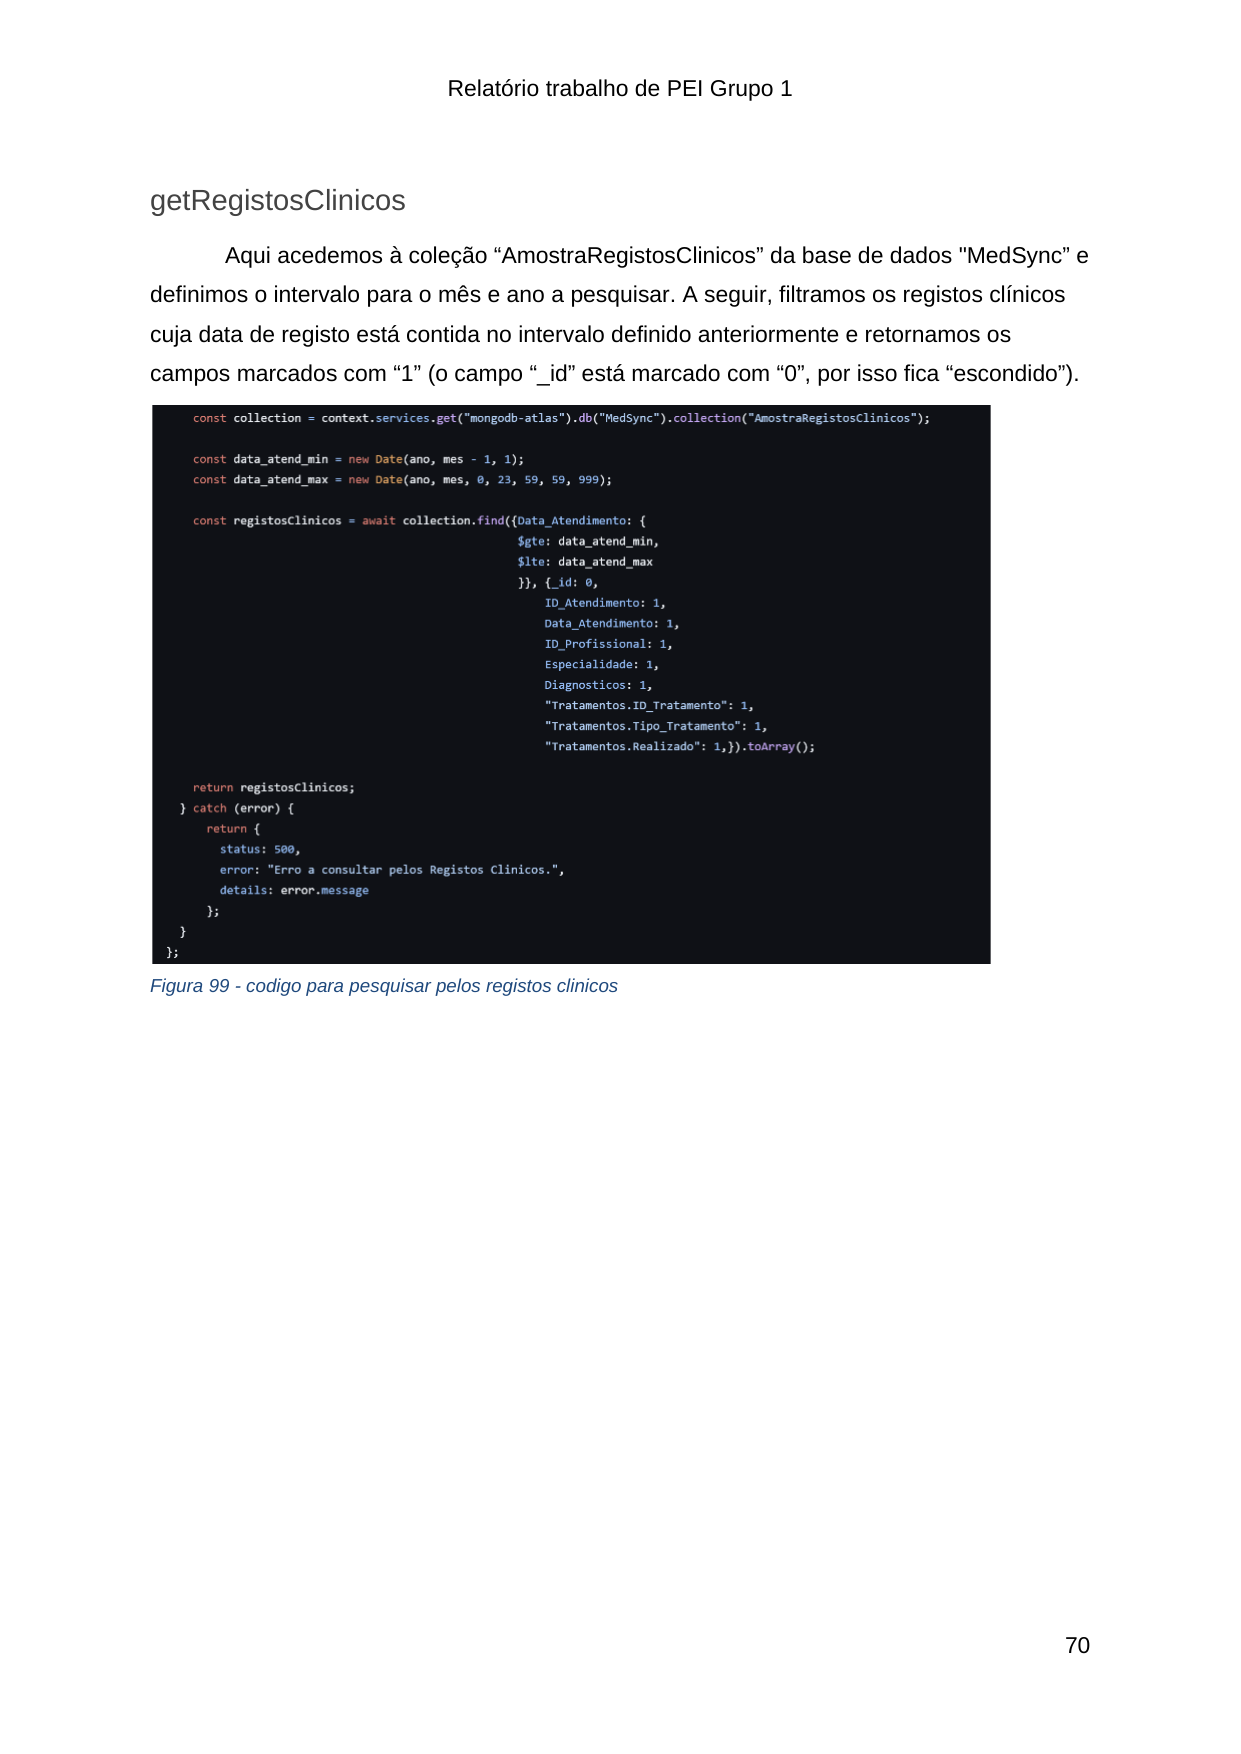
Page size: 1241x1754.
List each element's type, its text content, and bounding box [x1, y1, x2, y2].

subtitle getRegistosClinicos [150, 183, 1090, 217]
text Aqui acedemos à coleção “AmostraRegistosClinicos” da base de dados "MedSync” e definimos o intervalo para o mês e ano a pesquisar. A seguir, filtramos os registos clínicos cuja data de registo está contida no intervalo definido anteriormente e retornamos os campos marcados com “1” (o campo “_id” está marcado com “0”, por isso fica “escondido”). [150, 242, 1090, 387]
picture [150, 405, 990, 962]
